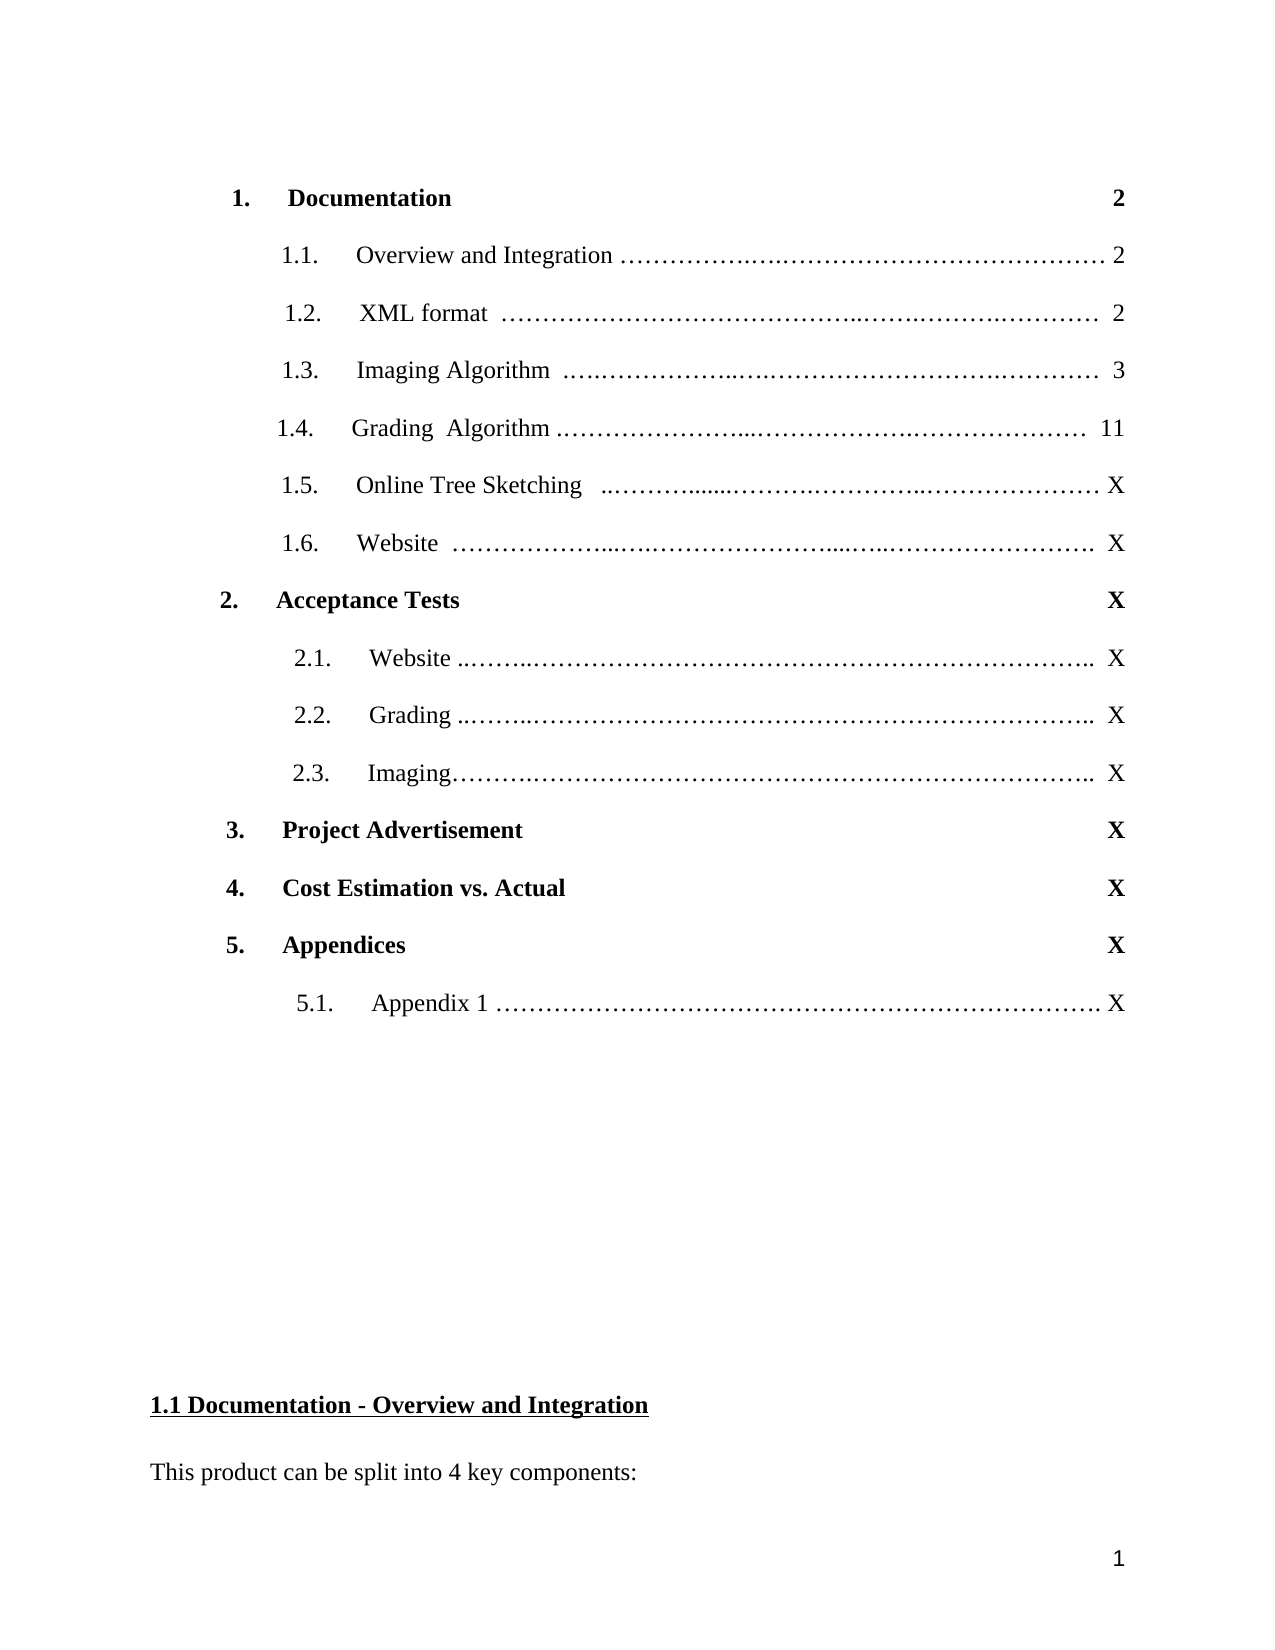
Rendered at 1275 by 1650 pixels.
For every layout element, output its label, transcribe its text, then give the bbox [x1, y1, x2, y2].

text This product can be split into 4 key components: [150, 1457, 1125, 1485]
list Imaging Algorithm .….……………..….……………………….………… 3 [262, 356, 1125, 384]
list Grading Algorithm .…………………...……………….………………… 11 [262, 413, 1125, 442]
list Grading ..……..………………………………………………………….. X [262, 701, 1125, 729]
list Website ………………...….…………………....…..……………………. X [262, 528, 1125, 557]
list Appendix 1 ………………………………………………………………. X [262, 988, 1125, 1017]
list Documentation 2 [187, 183, 1125, 212]
list Imaging……….………………………………………………………….. X [262, 758, 1125, 787]
text 1.1 Documentation - Overview and Integration [150, 1391, 1125, 1419]
list Website ..……..………………………………………………………….. X [262, 643, 1125, 672]
list Online Tree Sketching ..……….......……….…………..………………… X [262, 471, 1125, 499]
list Appendices X [187, 931, 1125, 959]
list Acceptance Tests X [187, 586, 1125, 614]
list Overview and Integration …………….….………………………………… 2 [262, 241, 1125, 269]
list XML format ……………………………………..…….……….………… 2 [262, 298, 1125, 327]
list Cost Estimation vs. Actual X [187, 873, 1125, 902]
list Project Advertisement X [187, 816, 1125, 844]
